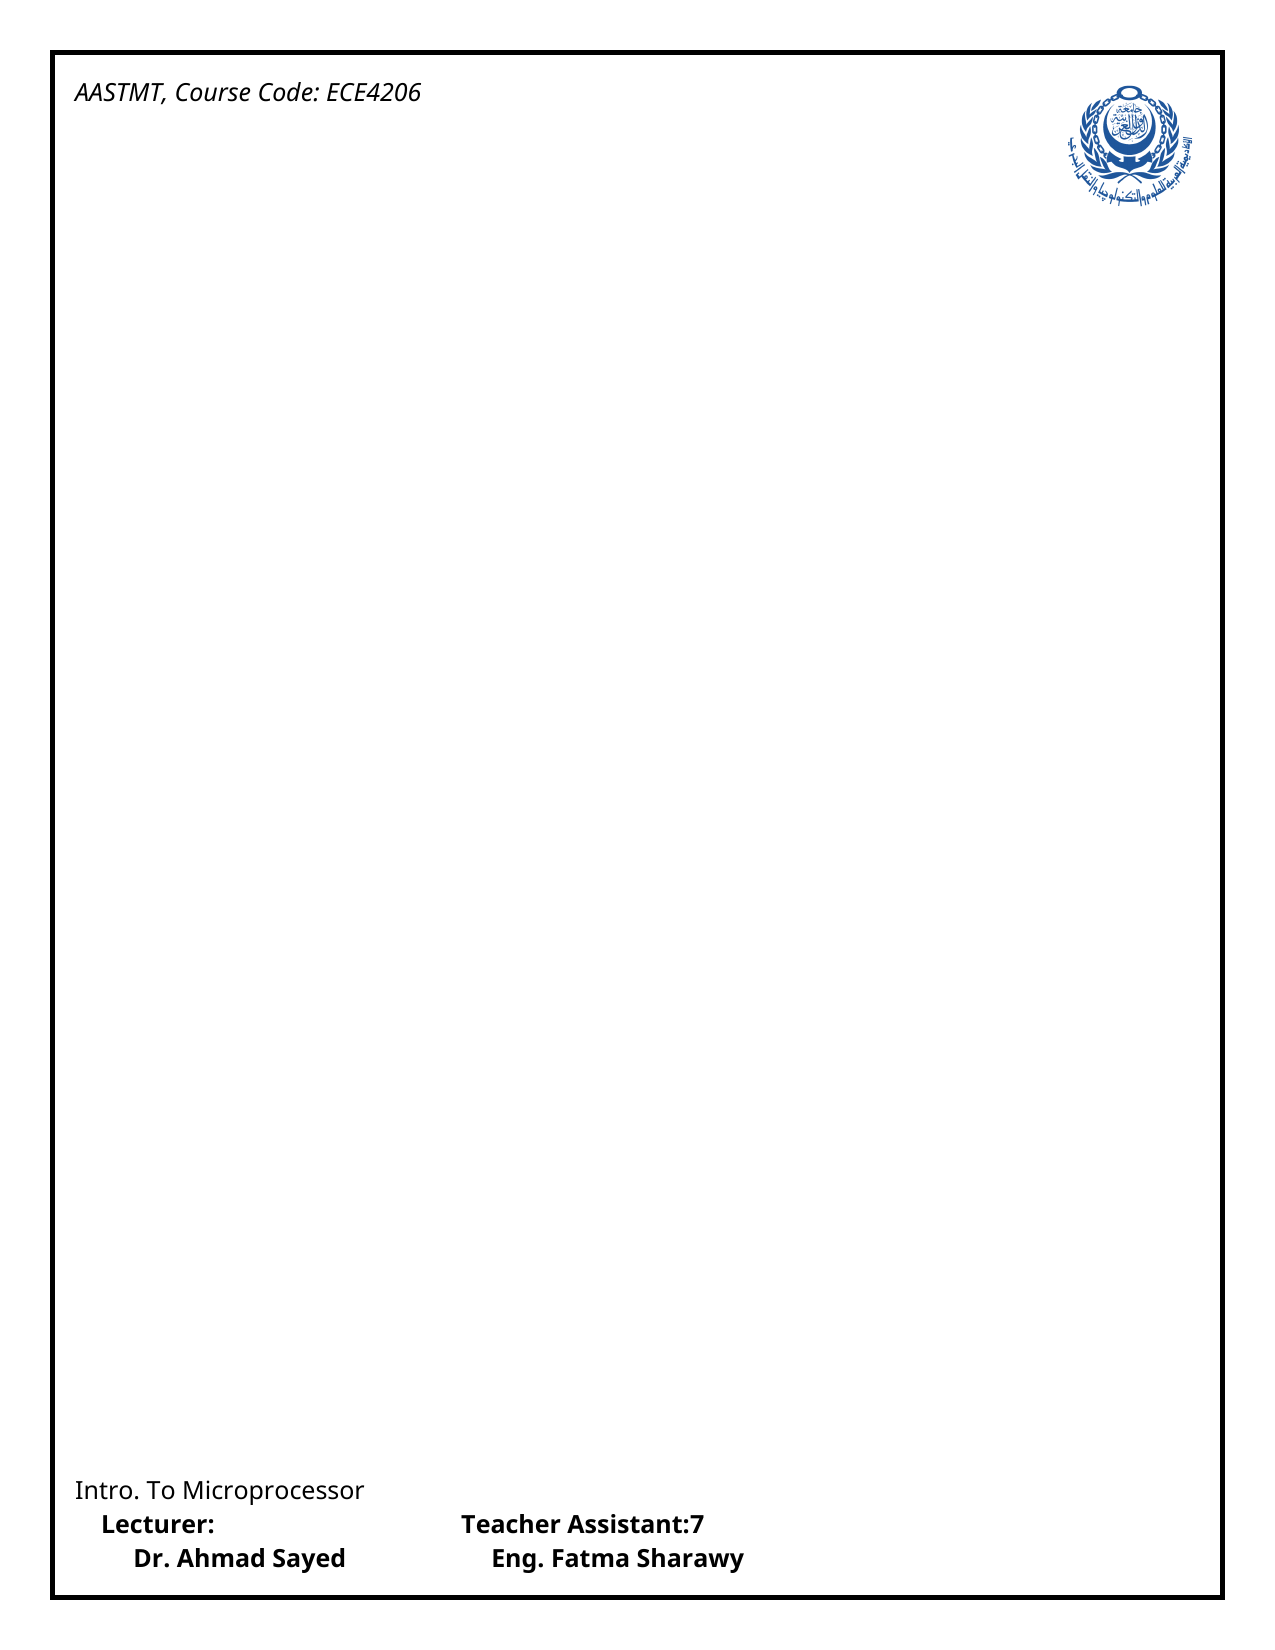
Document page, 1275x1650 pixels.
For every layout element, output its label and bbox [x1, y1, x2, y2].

picture [1059, 75, 1197, 217]
